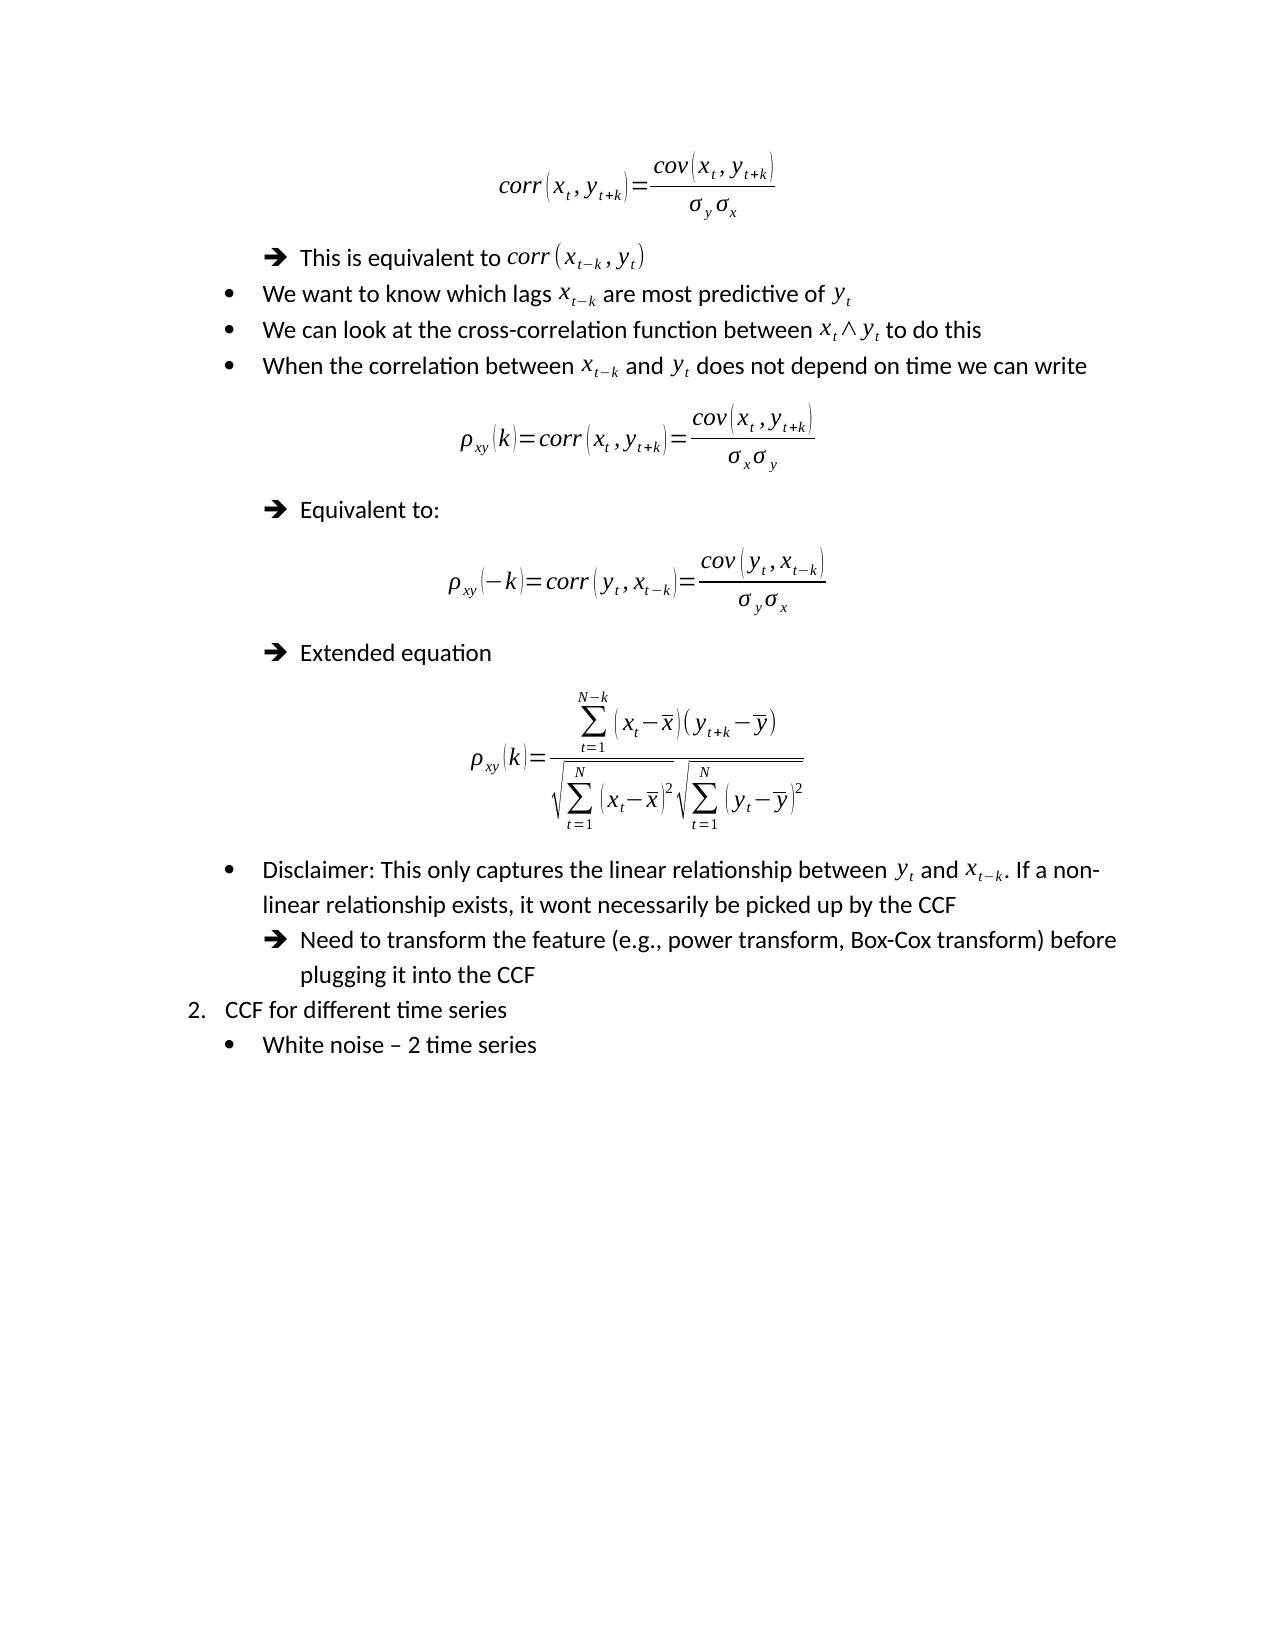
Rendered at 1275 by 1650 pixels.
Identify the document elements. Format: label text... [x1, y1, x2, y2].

list We can look at the cross-correlation function between to do this [225, 314, 1125, 345]
list Equivalent to: [262, 494, 1125, 524]
list We want to know which lags are most predictive of [225, 278, 1125, 309]
list When the correlation between and does not depend on time we can write [225, 350, 1125, 381]
list Need to transform the feature (e.g., power transform, Box-Cox transform) before plugging it into the CCF [262, 925, 1125, 990]
list CCF for different time series [187, 995, 1125, 1025]
list Extended equation [262, 637, 1125, 667]
list This is equivalent to [262, 242, 1125, 273]
list Disclaimer: This only captures the linear relationship between and . If a non-linear relationship exists, it wont necessarily be picked up by the CCF [225, 854, 1125, 920]
list White noise – 2 time series [225, 1030, 1125, 1060]
